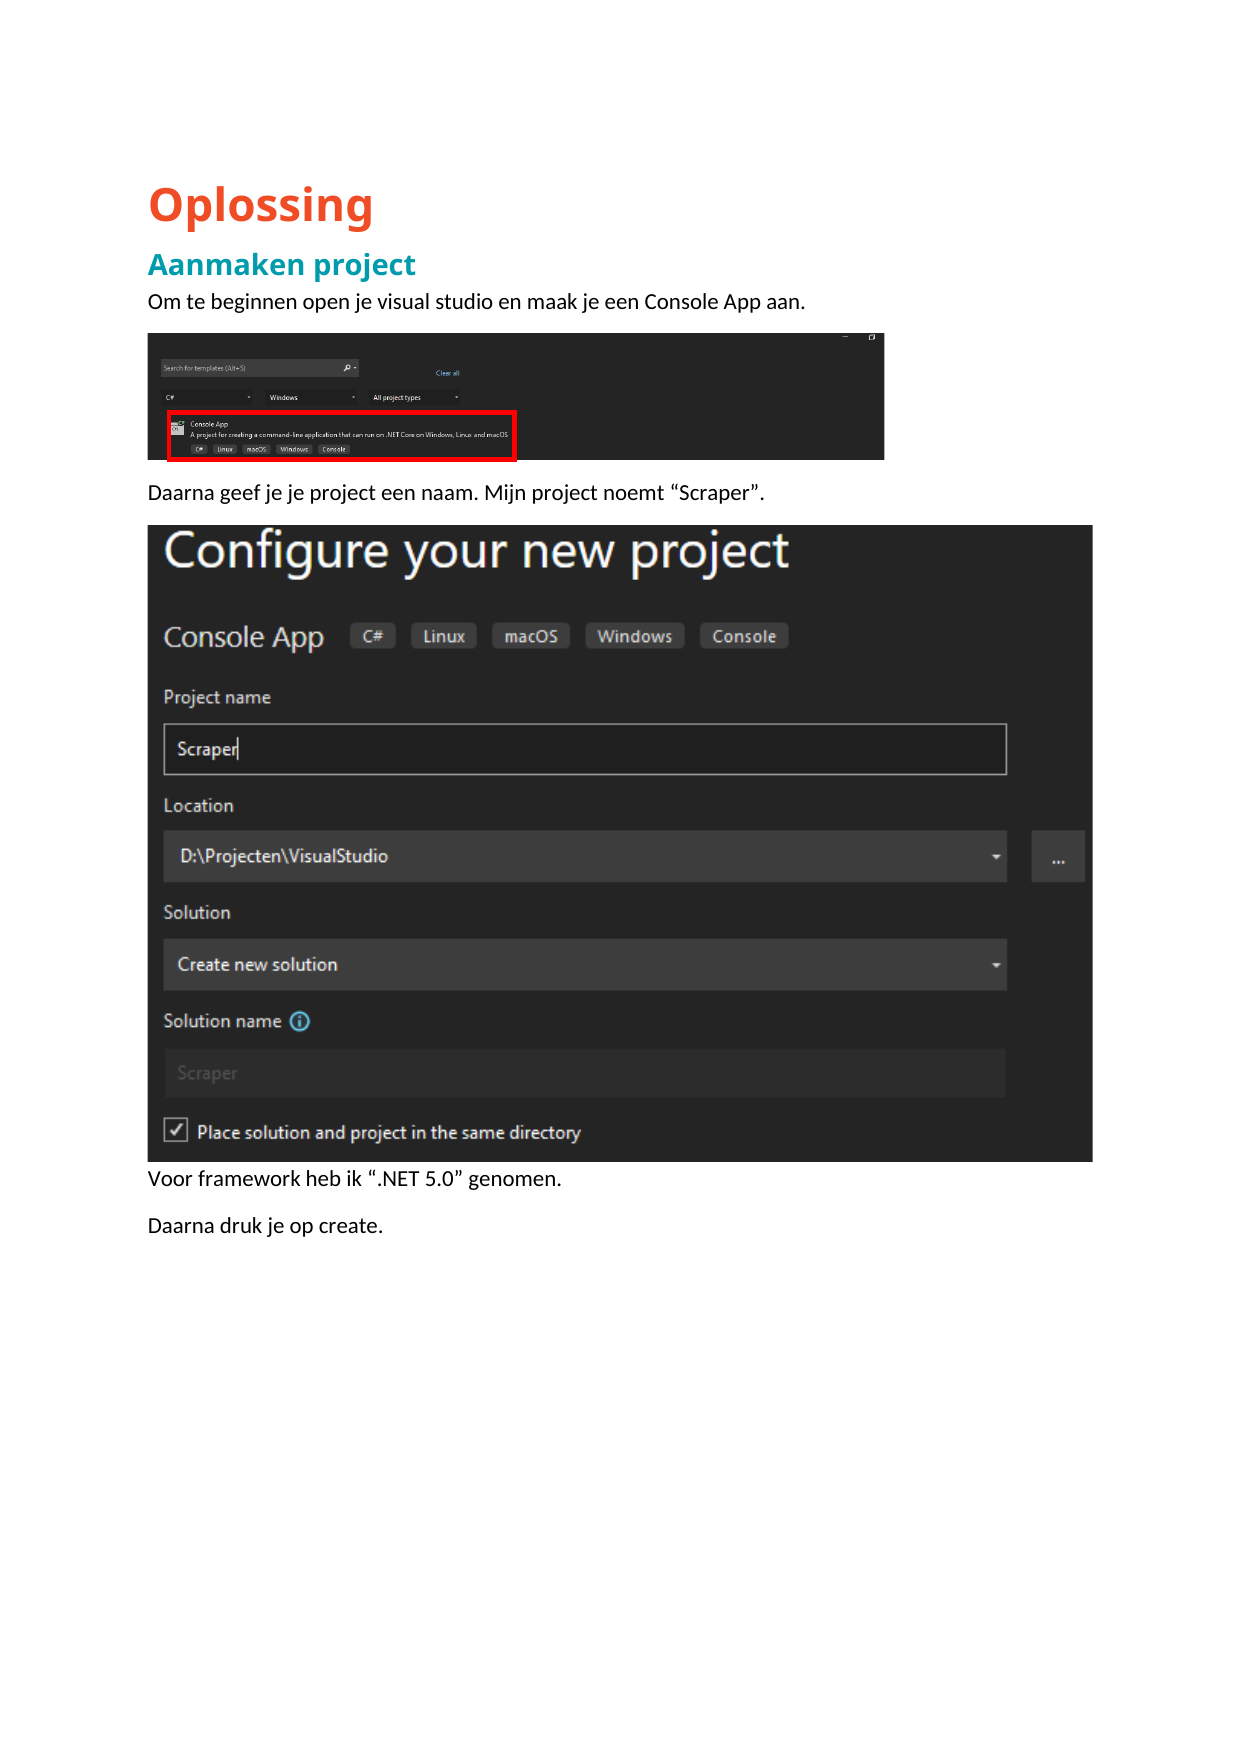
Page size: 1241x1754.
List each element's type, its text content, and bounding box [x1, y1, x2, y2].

subtitle Aanmaken project [148, 244, 1093, 284]
picture [171, 415, 512, 457]
text Daarna geef je je project een naam. Mijn project noemt “Scraper”. [148, 478, 1093, 506]
picture [147, 333, 885, 460]
text Daarna druk je op create. [148, 1211, 1093, 1239]
picture [147, 525, 1093, 1162]
subtitle Oplossing [148, 173, 1093, 235]
text Om te beginnen open je visual studio en maak je een Console App aan. [148, 287, 1093, 315]
text Voor framework heb ik “.NET 5.0” genomen. [148, 1162, 1093, 1192]
